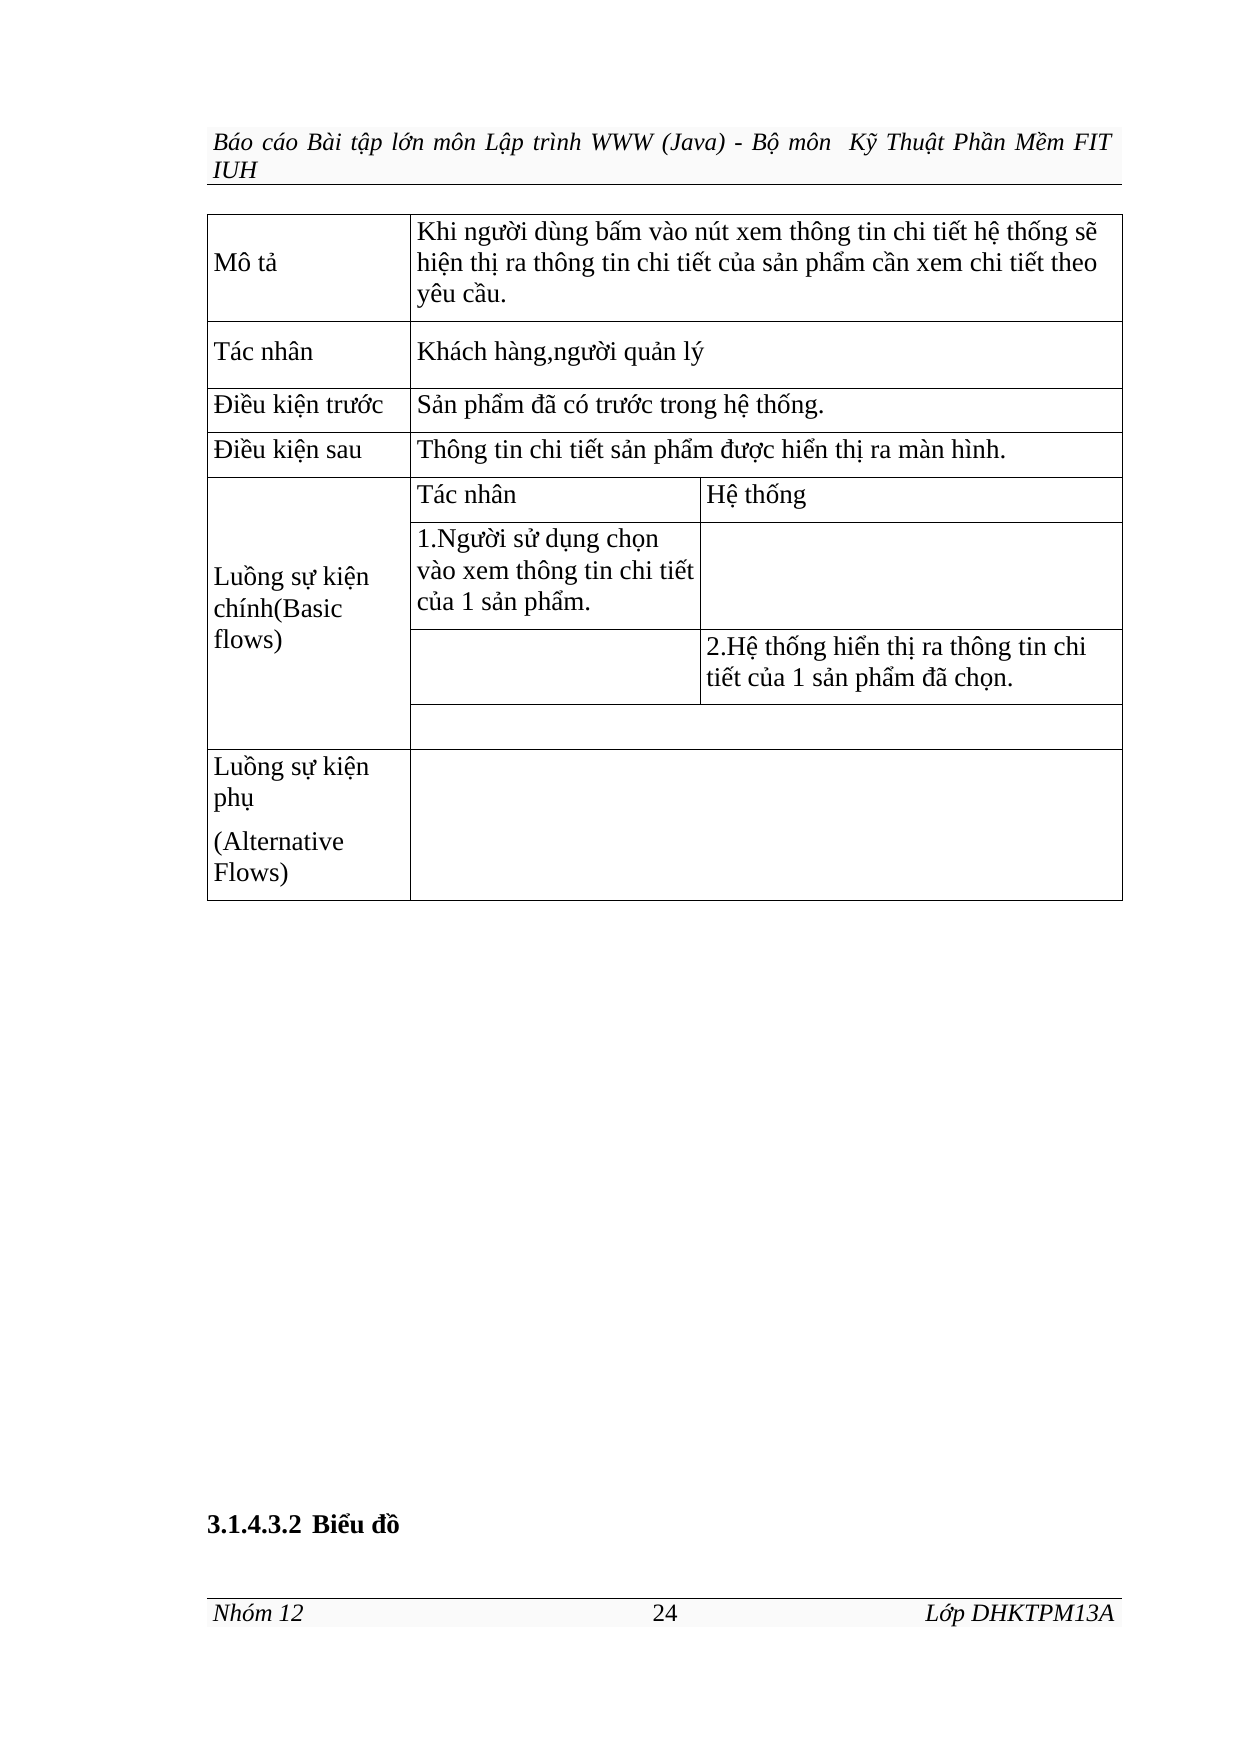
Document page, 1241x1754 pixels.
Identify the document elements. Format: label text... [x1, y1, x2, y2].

table_cell Thông tin chi tiết sản phẩm được hiển thị ra màn hình. [411, 433, 1122, 477]
table_cell 2.Hệ thống hiển thị ra thông tin chi tiết của 1 sản phẩm đã chọn. [701, 630, 1122, 704]
table_cell Khách hàng,người quản lý [411, 322, 1122, 387]
table_cell Luồng sự kiện phụ (Alternative Flows) [208, 750, 410, 900]
table_cell [411, 630, 700, 704]
table_cell Khi người dùng bấm vào nút xem thông tin chi tiết hệ thống sẽ hiện thị ra thông tin chi tiết của sản phẩm cần xem chi tiết theo yêu cầu. [411, 215, 1122, 321]
table_cell Điều kiện sau [208, 433, 410, 477]
table_cell [411, 750, 1122, 900]
table_cell [411, 705, 1122, 749]
table_cell Điều kiện trước [208, 389, 410, 432]
table_cell Luồng sự kiện chính(Basic flows) [208, 478, 410, 749]
table_cell 1.Người sử dụng chọn vào xem thông tin chi tiết của 1 sản phẩm. [411, 523, 700, 628]
subtitle Biểu đồ [207, 1508, 1122, 1539]
table_cell Mô tả [208, 215, 410, 321]
table_cell Tác nhân [208, 322, 410, 387]
table_cell Hệ thống [701, 478, 1122, 522]
table_cell Sản phẩm đã có trước trong hệ thống. [411, 389, 1122, 432]
table_cell [701, 523, 1122, 628]
table_cell Tác nhân [411, 478, 700, 522]
